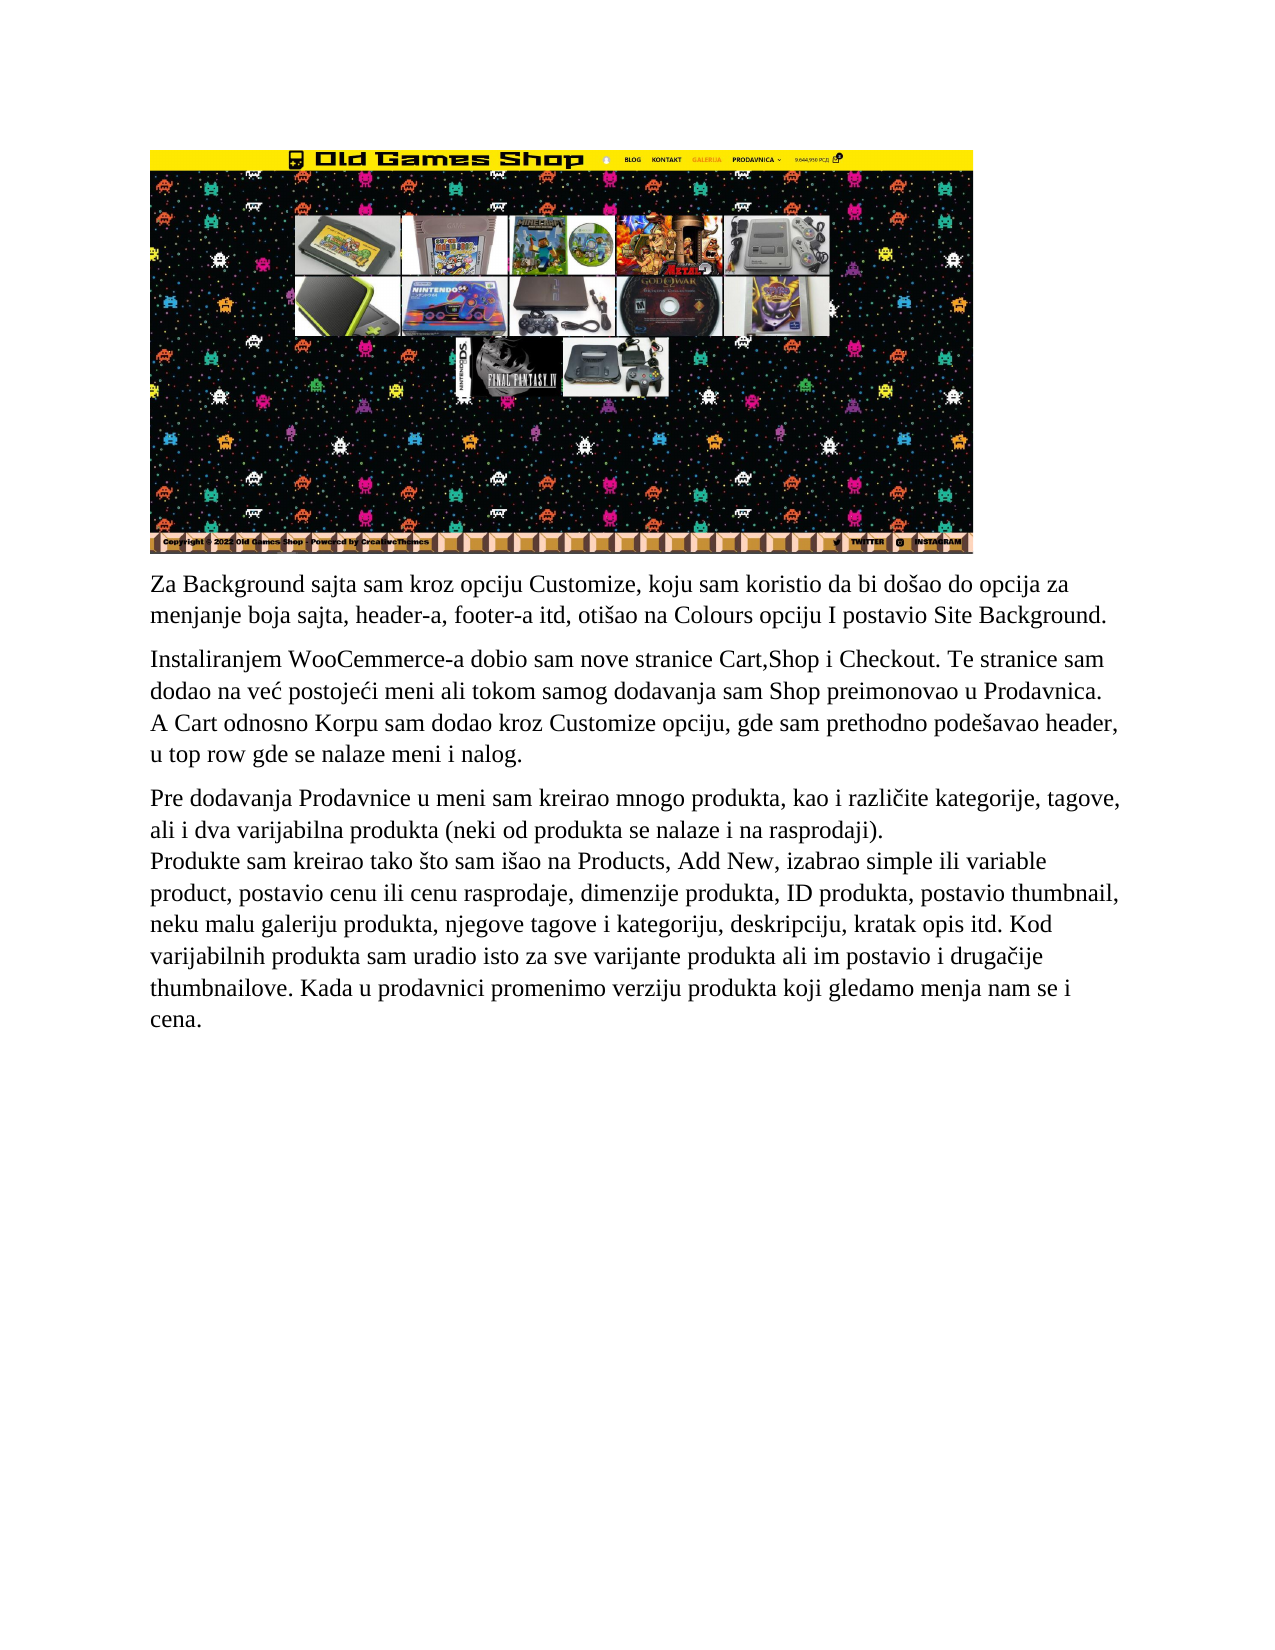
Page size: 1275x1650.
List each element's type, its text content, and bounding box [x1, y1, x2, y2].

text Pre dodavanja Prodavnice u meni sam kreirao mnogo produkta, kao i različite kategorije, tagove, ali i dva varijabilna produkta (neki od produkta se nalaze i na rasprodaji). Produkte sam kreirao tako što sam išao na Products, Add New, izabrao simple ili variable product, postavio cenu ili cenu rasprodaje, dimenzije produkta, ID produkta, postavio thumbnail, neku malu galeriju produkta, njegove tagove i kategoriju, deskripciju, kratak opis itd. Kod varijabilnih produkta sam uradio isto za sve varijante produkta ali im postavio i drugačije thumbnailove. Kada u prodavnici promenimo verziju produkta koji gledamo menja nam se i cena. [150, 783, 1125, 1033]
text Instaliranjem WooCemmerce-a dobio sam nove stranice Cart,Shop i Checkout. Te stranice sam dodao na već postojeći meni ali tokom samog dodavanja sam Shop preimonovao u Prodavnica. A Cart odnosno Korpu sam dodao kroz Customize opciju, gde sam prethodno podešavao header, u top row gde se nalaze meni i nalog. [150, 644, 1125, 768]
text Za Background sajta sam kroz opciju Customize, koju sam koristio da bi došao do opcija za menjanje boja sajta, header-a, footer-a itd, otišao na Colours opciju I postavio Site Background. [150, 569, 1125, 629]
picture [150, 150, 974, 554]
